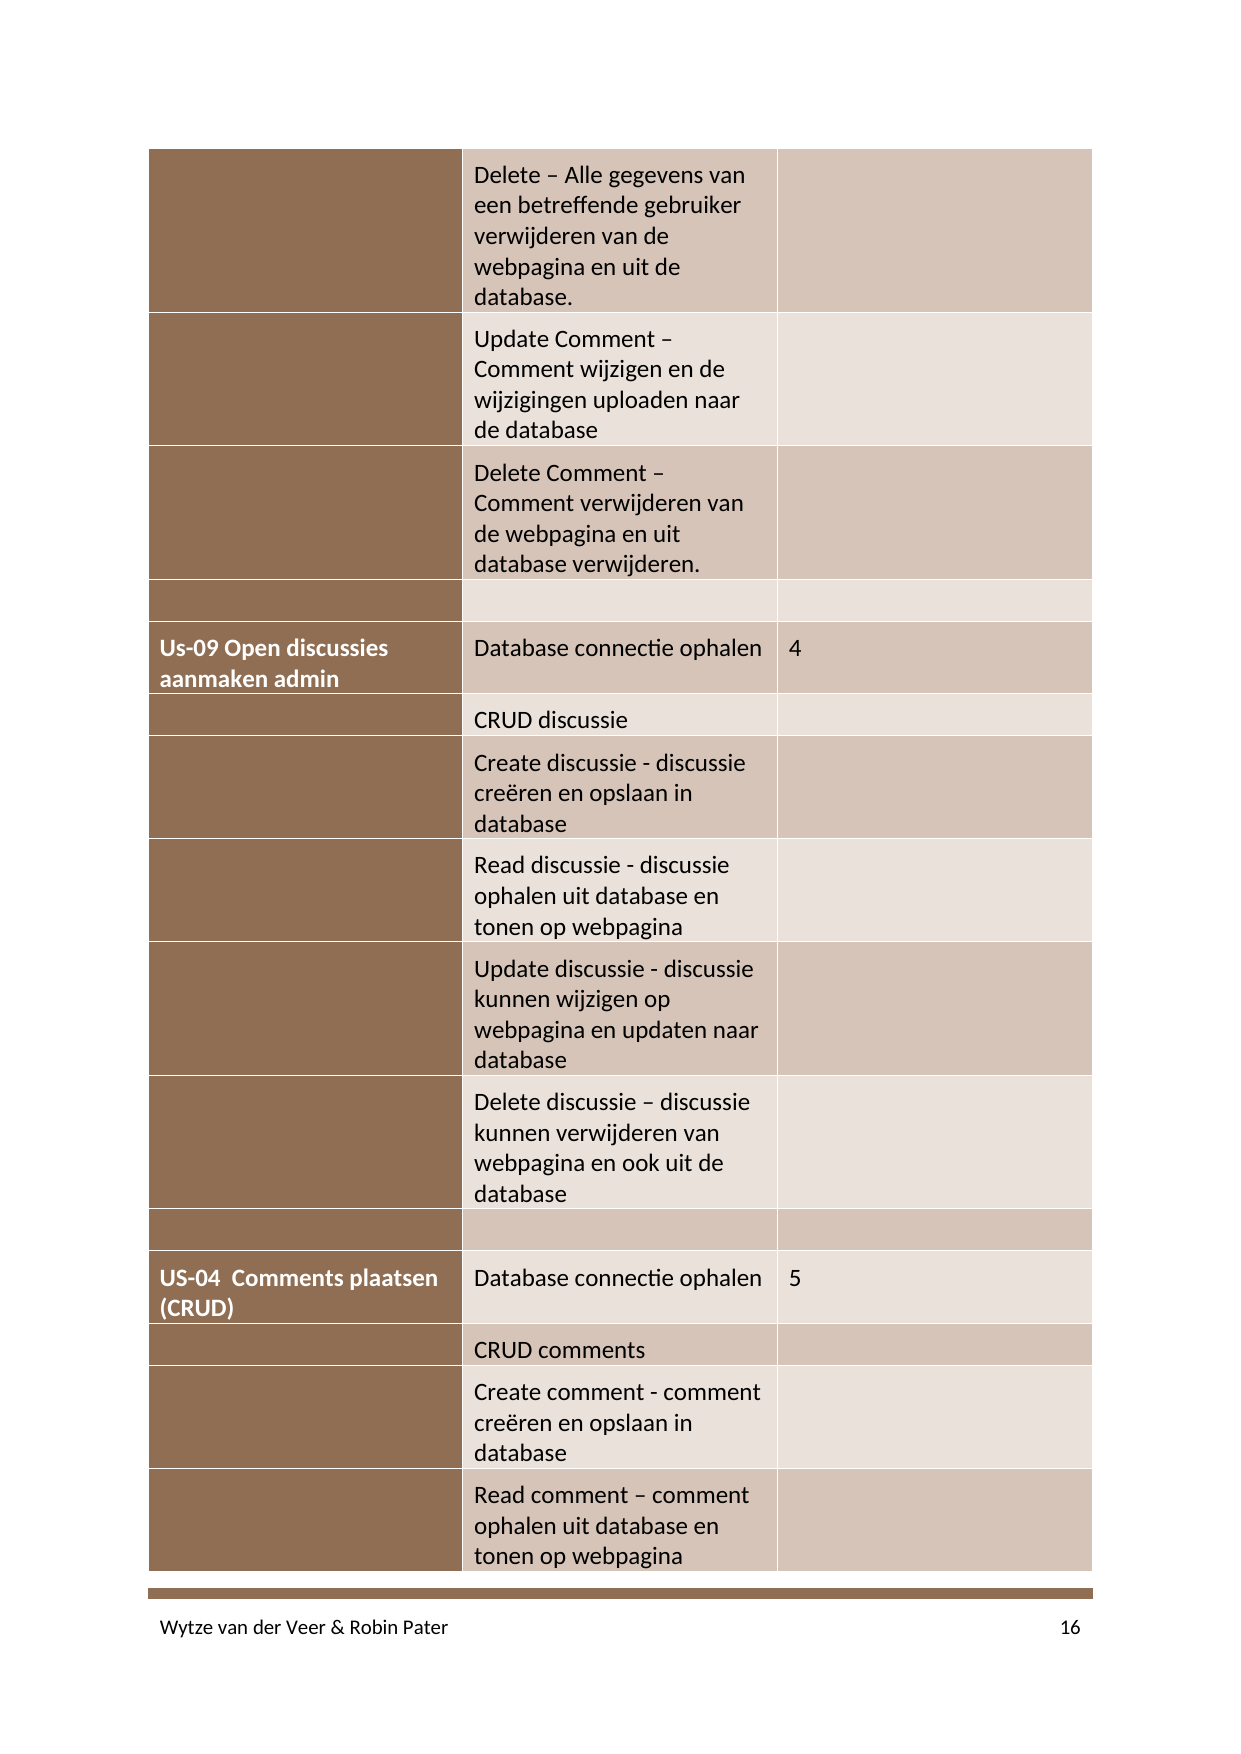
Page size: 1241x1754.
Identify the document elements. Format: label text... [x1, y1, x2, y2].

table_cell [778, 694, 1092, 735]
table_cell [778, 1366, 1092, 1468]
table_cell [149, 580, 462, 621]
table_cell [149, 736, 462, 838]
table_cell Delete Comment – Comment verwijderen van de webpagina en uit database verwijderen. [463, 446, 777, 579]
table_cell Us-09 Open discussies aanmaken admin [149, 622, 462, 693]
table_cell CRUD comments [463, 1324, 777, 1365]
table_cell Create discussie - discussie creëren en opslaan in database [463, 736, 777, 838]
table_cell Update discussie - discussie kunnen wijzigen op webpagina en updaten naar database [463, 942, 777, 1075]
table_cell Database connectie ophalen [463, 622, 777, 693]
table_cell Delete discussie – discussie kunnen verwijderen van webpagina en ook uit de database [463, 1076, 777, 1208]
table_cell [149, 1076, 462, 1208]
table_cell [149, 1469, 462, 1571]
table_cell [149, 446, 462, 579]
table_cell [778, 736, 1092, 838]
table_cell [778, 942, 1092, 1075]
table_cell [149, 942, 462, 1075]
table_cell Create comment - comment creëren en opslaan in database [463, 1366, 777, 1468]
table_cell Delete – Alle gegevens van een betreffende gebruiker verwijderen van de webpagina en uit de database. [463, 149, 777, 312]
table_cell [149, 1209, 462, 1250]
table_cell 5 [778, 1251, 1092, 1323]
table_cell Update Comment – Comment wijzigen en de wijzigingen uploaden naar de database [463, 313, 777, 445]
table_cell [149, 149, 462, 312]
table_cell [149, 694, 462, 735]
table_cell Database connectie ophalen [463, 1251, 777, 1323]
table_cell [778, 313, 1092, 445]
table_cell [149, 313, 462, 445]
table_cell [778, 839, 1092, 941]
table_cell [778, 1209, 1092, 1250]
table_cell [463, 1209, 777, 1250]
table_cell [149, 1324, 462, 1365]
table_cell [149, 1366, 462, 1468]
table_cell CRUD discussie [463, 694, 777, 735]
table_cell [778, 1324, 1092, 1365]
table_cell Read comment – comment ophalen uit database en tonen op webpagina [463, 1469, 777, 1571]
table_cell [463, 580, 777, 621]
table_cell [149, 839, 462, 941]
table_cell US-04 Comments plaatsen (CRUD) [149, 1251, 462, 1323]
table_cell Read discussie - discussie ophalen uit database en tonen op webpagina [463, 839, 777, 941]
table_cell [778, 580, 1092, 621]
table_cell [778, 1076, 1092, 1208]
table_cell 4 [778, 622, 1092, 693]
table_cell [778, 1469, 1092, 1571]
table_cell [778, 149, 1092, 312]
table_cell [778, 446, 1092, 579]
